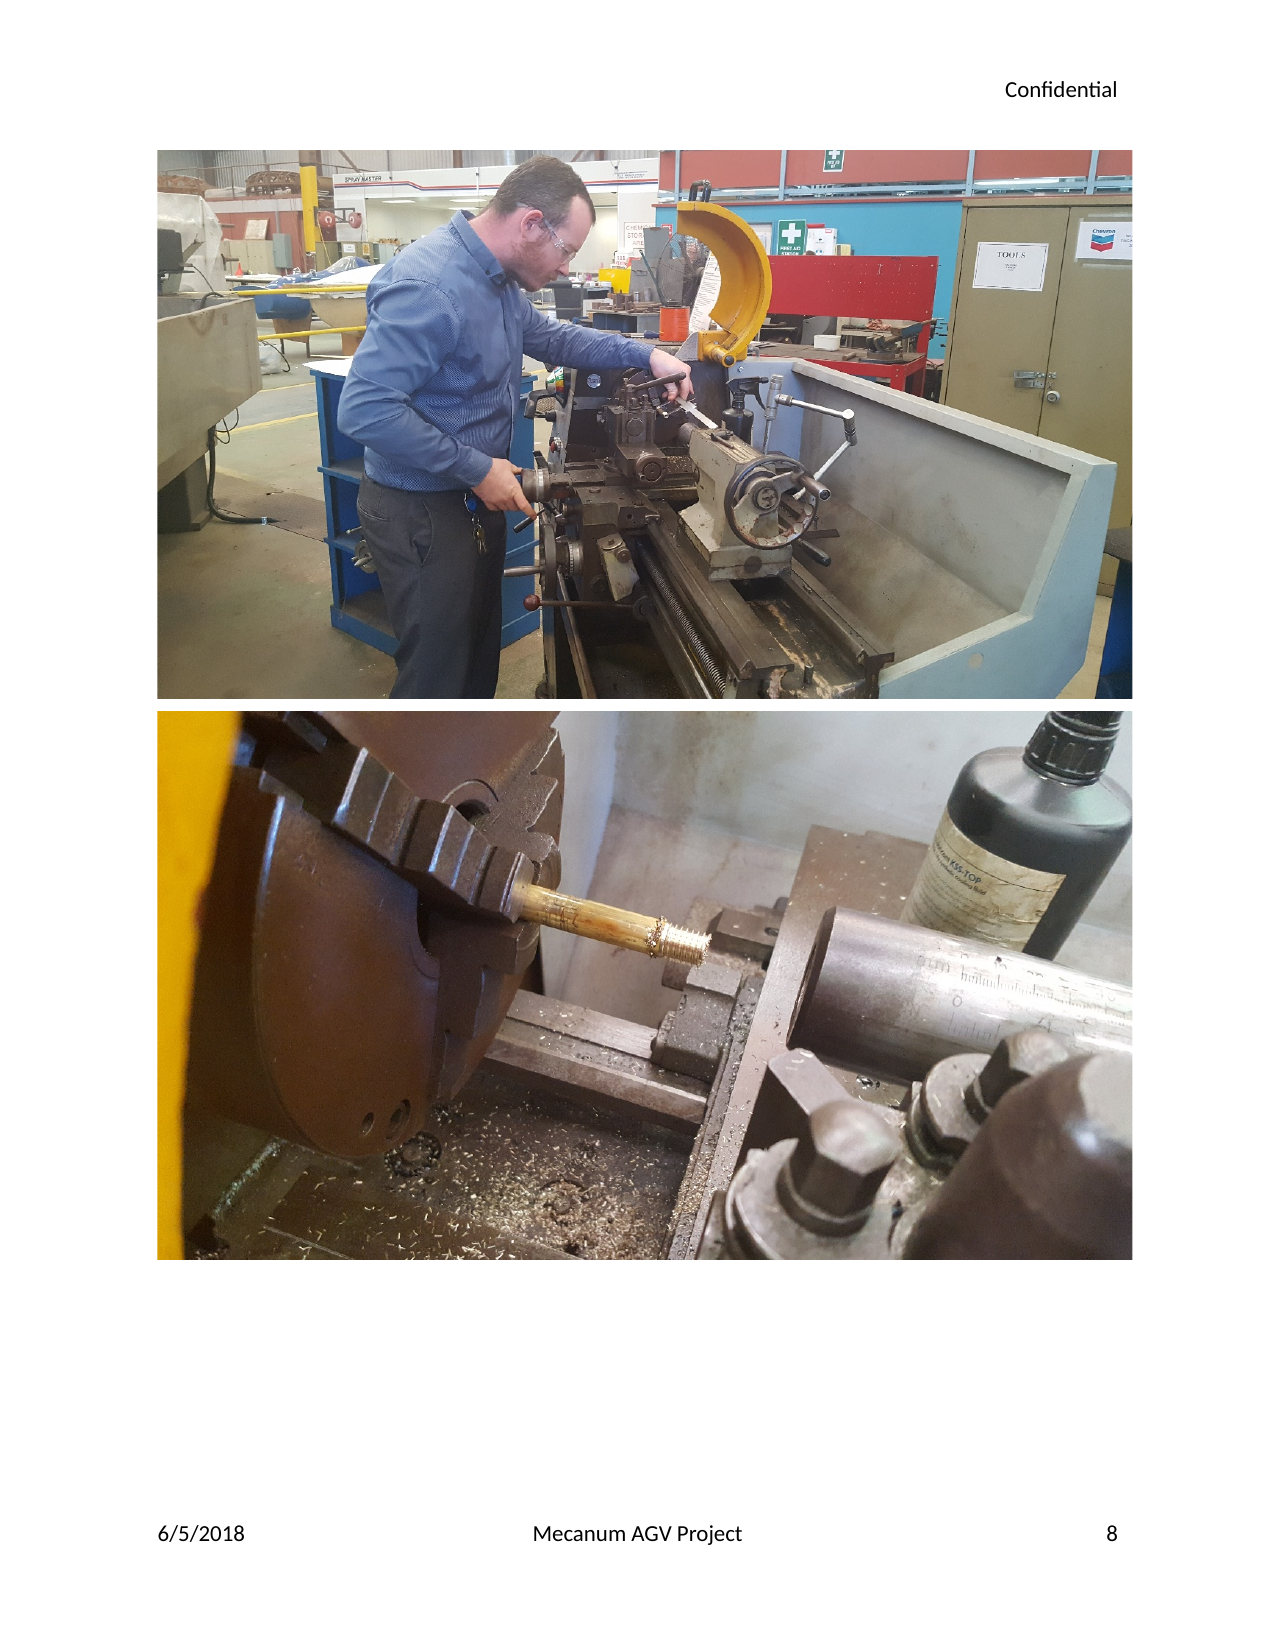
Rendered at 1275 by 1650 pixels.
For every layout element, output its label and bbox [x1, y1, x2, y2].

picture [157, 711, 1133, 1260]
picture [157, 150, 1133, 699]
